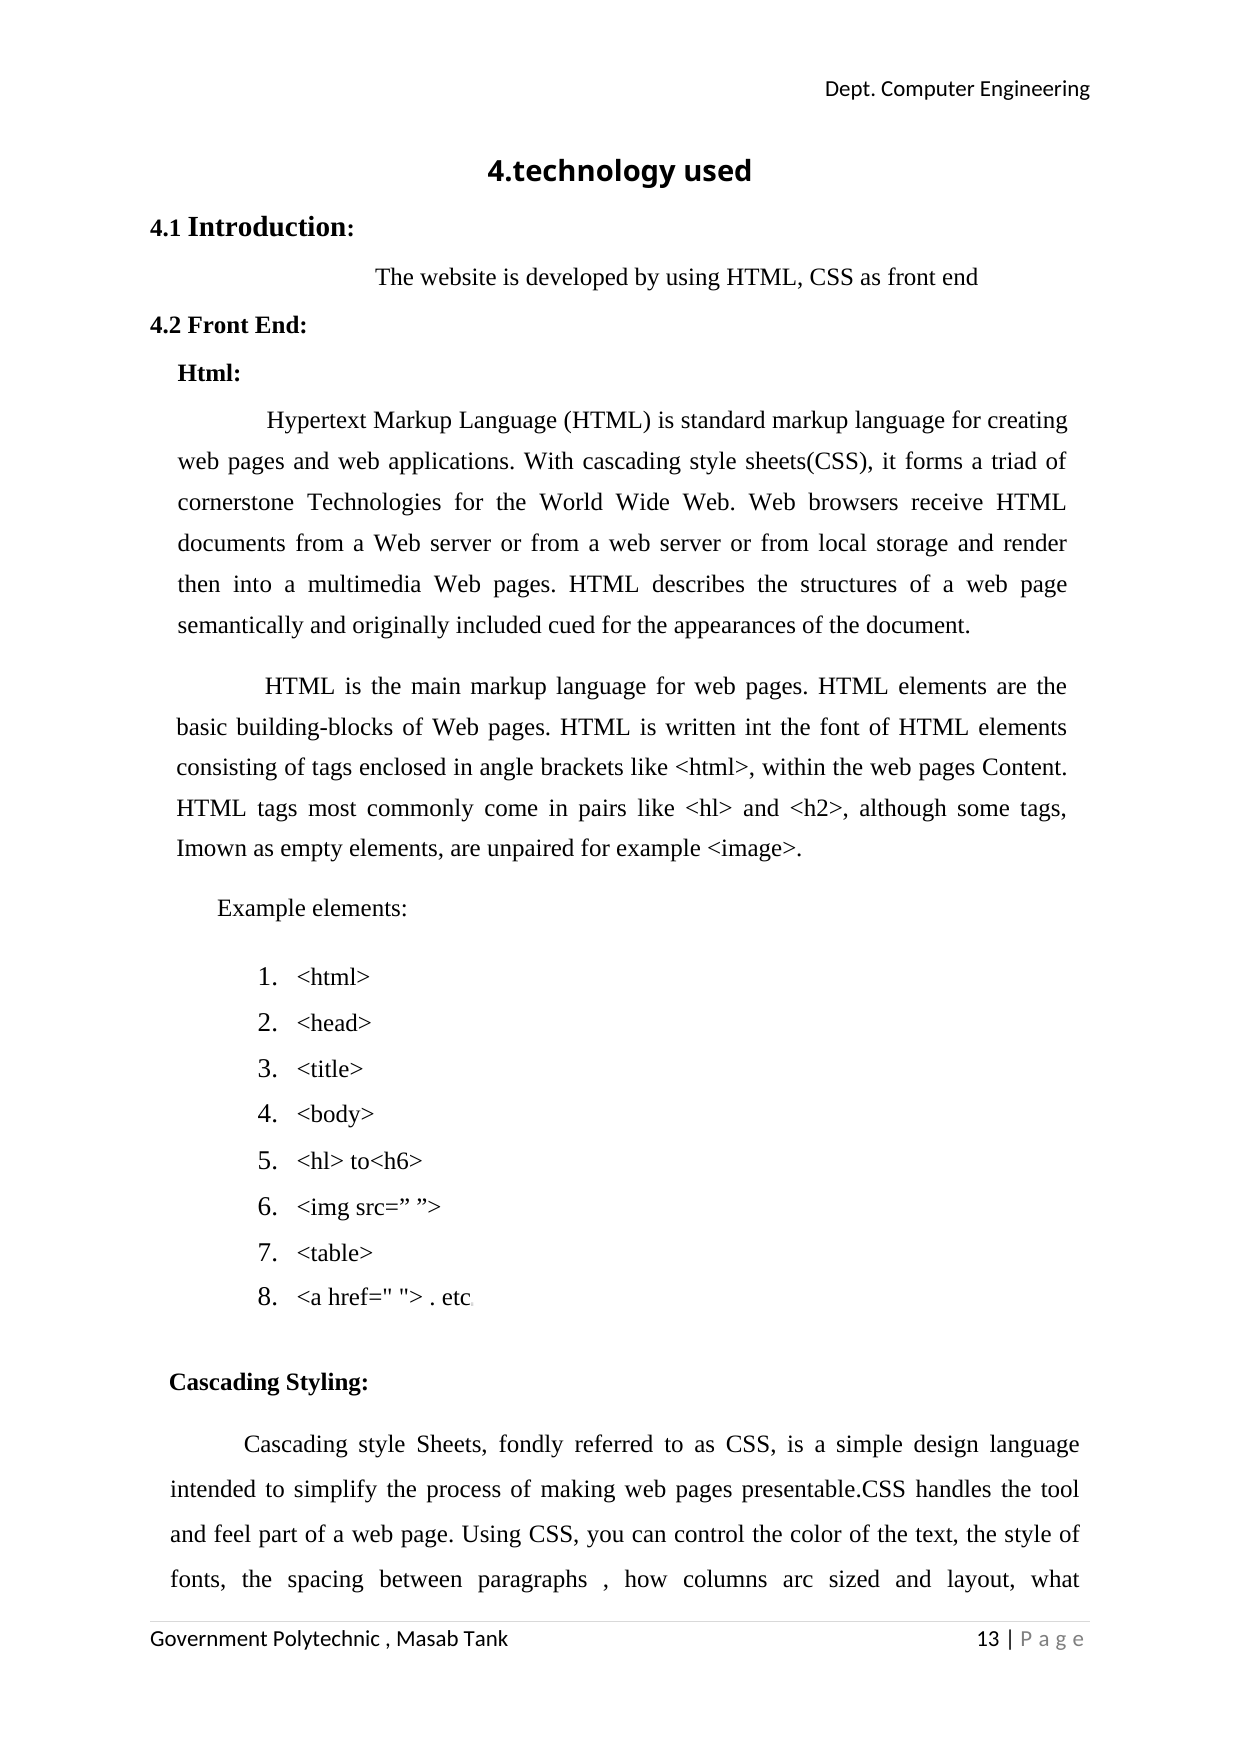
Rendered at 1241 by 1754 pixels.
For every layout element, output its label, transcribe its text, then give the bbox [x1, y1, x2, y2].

text 4.technology used [150, 150, 1090, 190]
list <a href=" "> . etc [257, 1280, 1081, 1311]
list <html> [257, 960, 1081, 991]
list <img src=” ”> [257, 1190, 1081, 1221]
text 4.2 Front End: [150, 310, 1090, 339]
text Example elements: [217, 893, 1081, 922]
text Cascading Styling: [168, 1367, 1090, 1396]
text The website is developed by using HTML, CSS as front end [150, 262, 1090, 291]
text 4.1 Introduction: [150, 209, 1090, 243]
list <hl> to<h6> [257, 1144, 1081, 1176]
list <title> [257, 1053, 1081, 1084]
text HTML is the main markup language for web pages. HTML elements are the basic building-blocks of Web pages. HTML is written int the font of HTML elements consisting of tags enclosed in angle brackets like <html>, within the web pages Content. HTML tags most commonly come in pairs like <hl> and <h2>, although some tags, Imown as empty elements, are unpaired for example <image>. [176, 671, 1068, 862]
list <table> [257, 1236, 1081, 1267]
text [170, 1429, 1081, 1593]
list <body> [257, 1097, 1081, 1128]
list <head> [257, 1006, 1081, 1037]
text Hypertext Markup Language (HTML) is standard markup language for creating web pages and web applications. With cascading style sheets(CSS), it forms a triad of cornerstone Technologies for the World Wide Web. Web browsers receive HTML documents from a Web server or from a web server or from local storage and render then into a multimedia Web pages. HTML describes the structures of a web page semantically and originally included cued for the appearances of the document. [177, 405, 1068, 639]
text Html: [150, 358, 1090, 386]
